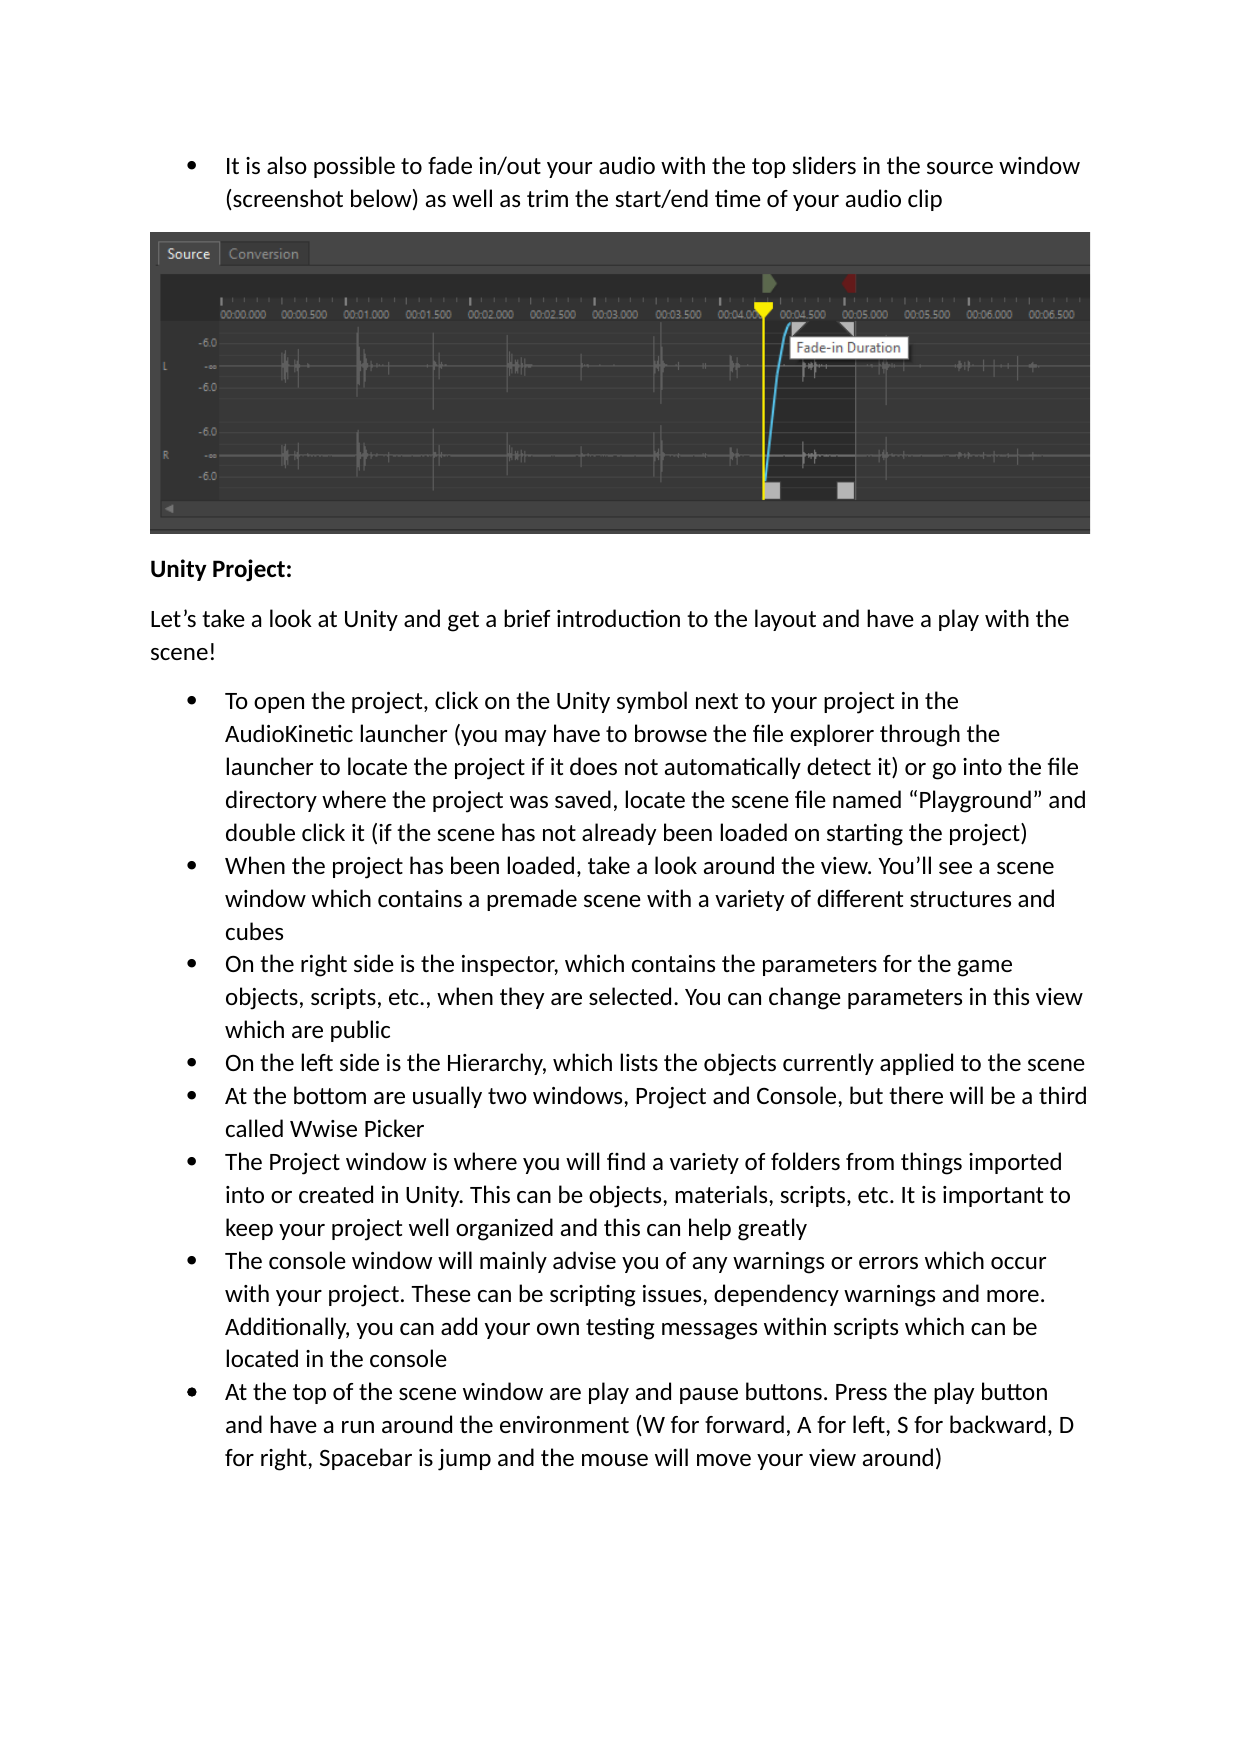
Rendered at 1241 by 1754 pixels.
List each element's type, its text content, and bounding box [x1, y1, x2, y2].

list The console window will mainly advise you of any warnings or errors which occur with your project. These can be scripting issues, dependency warnings and more. Additionally, you can add your own testing messages within scripts which can be located in the console [187, 1245, 1090, 1374]
list The Project window is where you will find a variety of folders from things imported into or created in Unity. This can be objects, materials, scripts, etc. It is important to keep your project well organized and this can help greatly [187, 1146, 1090, 1242]
text Let’s take a look at Unity and get a brief introduction to the layout and have a play with the scene! [150, 603, 1090, 666]
picture [150, 232, 1091, 534]
list At the bottom are usually two windows, Project and Console, but there will be a third called Wwise Picker [187, 1080, 1090, 1144]
list When the project has been loaded, take a look around the view. You’ll see a scene window which contains a premade scene with a variety of different structures and cubes [187, 850, 1090, 946]
list On the left side is the Hierarchy, which lists the objects currently applied to the scene [187, 1047, 1090, 1078]
list It is also possible to fade in/out your audio with the top sliders in the source window (screenshot below) as well as trim the start/end time of your audio clip [187, 150, 1090, 213]
text Unity Project: [150, 553, 1090, 584]
list On the right side is the inspector, which contains the parameters for the game objects, scripts, etc., when they are selected. You can change parameters in this view which are public [187, 948, 1090, 1045]
list At the top of the scene window are play and pause buttons. Press the play button and have a run around the environment (W for forward, A for left, S for backward, D for right, Spacebar is jump and the mouse will move your view around) [187, 1376, 1090, 1473]
list To open the project, click on the Unity symbol next to your project in the AudioKinetic launcher (you may have to browse the file explorer through the launcher to locate the project if it does not automatically detect it) or go into the file directory where the project was saved, locate the scene file named “Playground” and double click it (if the scene has not already been loaded on starting the project) [187, 685, 1090, 847]
